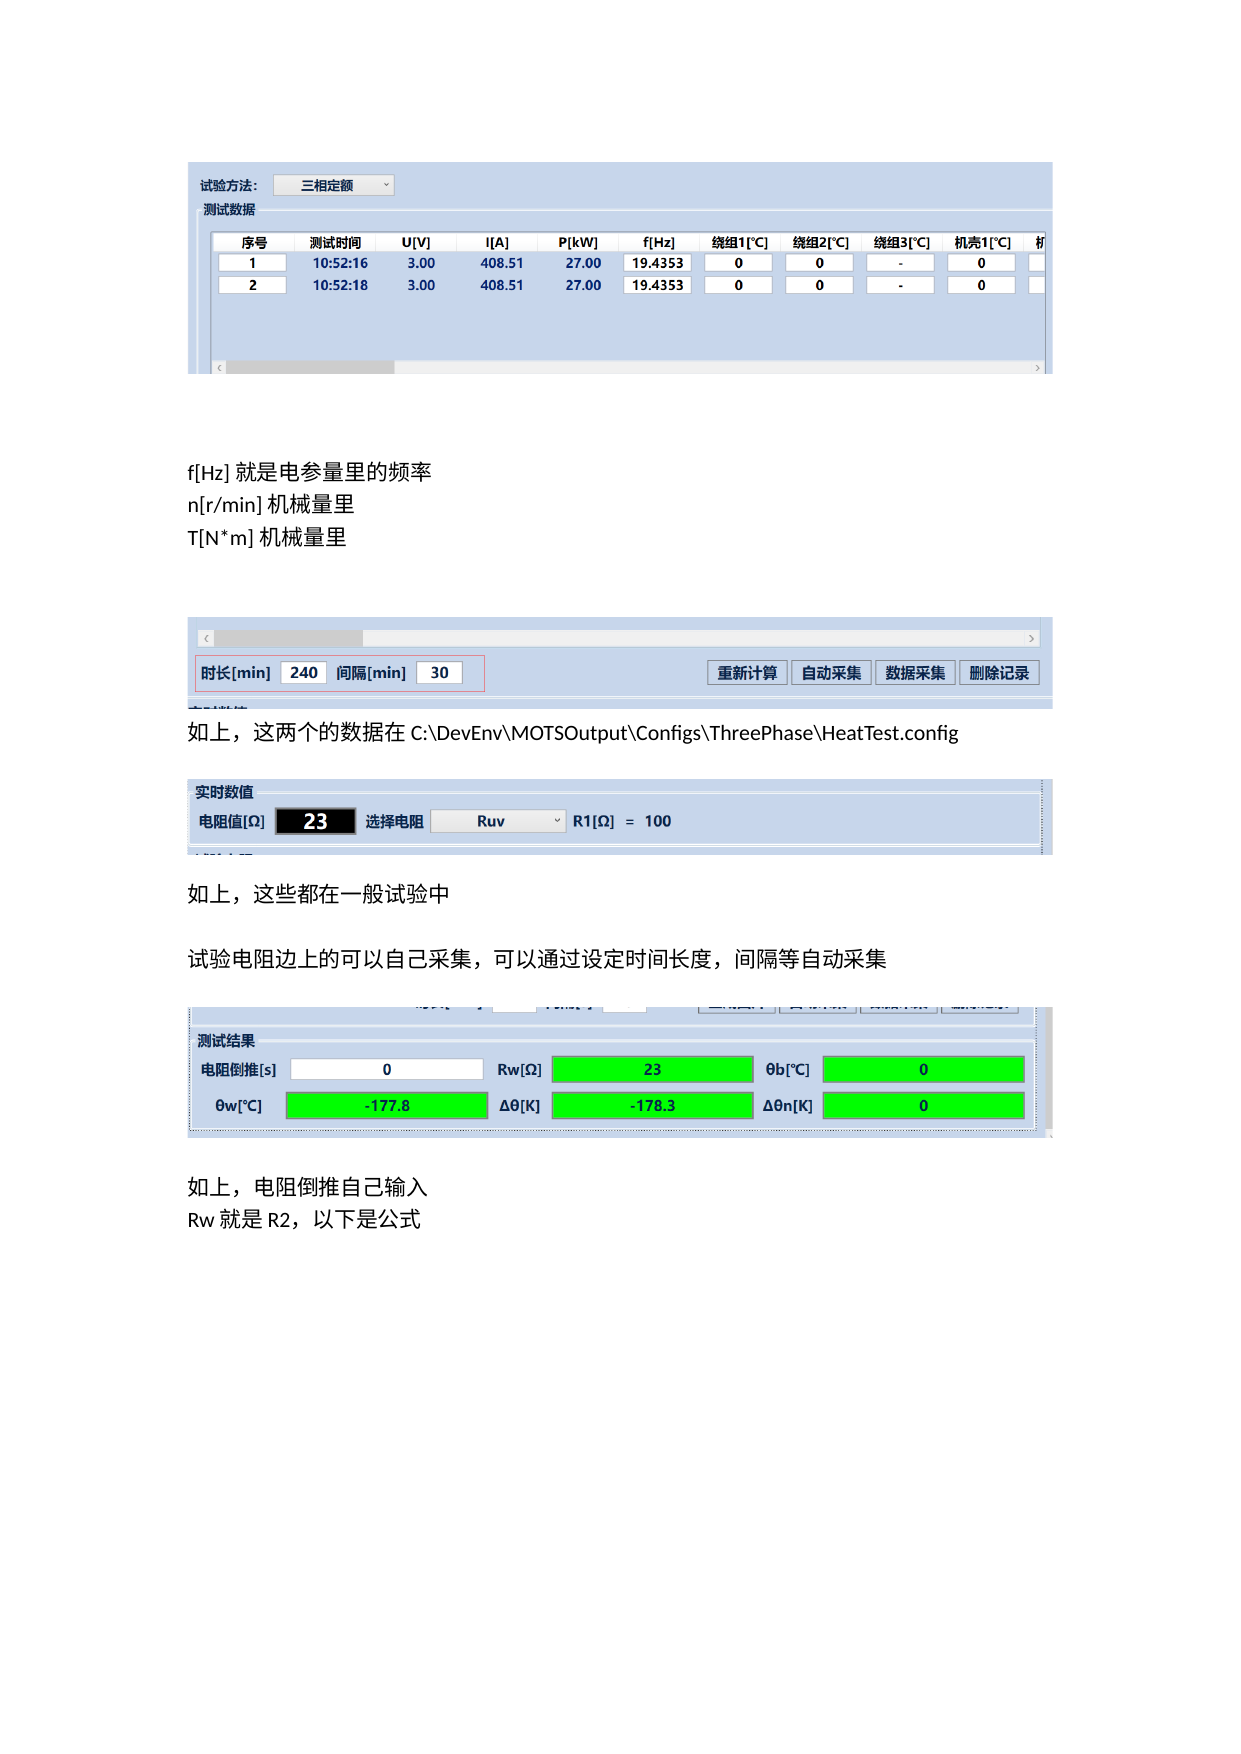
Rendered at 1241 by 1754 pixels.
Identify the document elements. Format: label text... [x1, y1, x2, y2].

text Rw就是R2，以下是公式 [187, 1202, 1053, 1234]
picture [187, 617, 1053, 709]
picture [187, 162, 1053, 374]
text n[r/min] 机械量里 [187, 487, 1053, 519]
picture [187, 1007, 1053, 1138]
text f[Hz] 就是电参量里的频率 [187, 454, 1053, 487]
picture [187, 779, 1053, 855]
text 如上，这两个的数据在C:\DevEnv\MOTSOutput\Configs\ThreePhase\HeatTest.config [187, 714, 1053, 747]
text 如上，电阻倒推自己输入 [187, 1169, 1053, 1202]
text 如上，这些都在一般试验中 [187, 877, 1053, 909]
text T[N*m] 机械量里 [187, 519, 1053, 552]
text 试验电阻边上的可以自己采集，可以通过设定时间长度，间隔等自动采集 [187, 942, 1053, 974]
